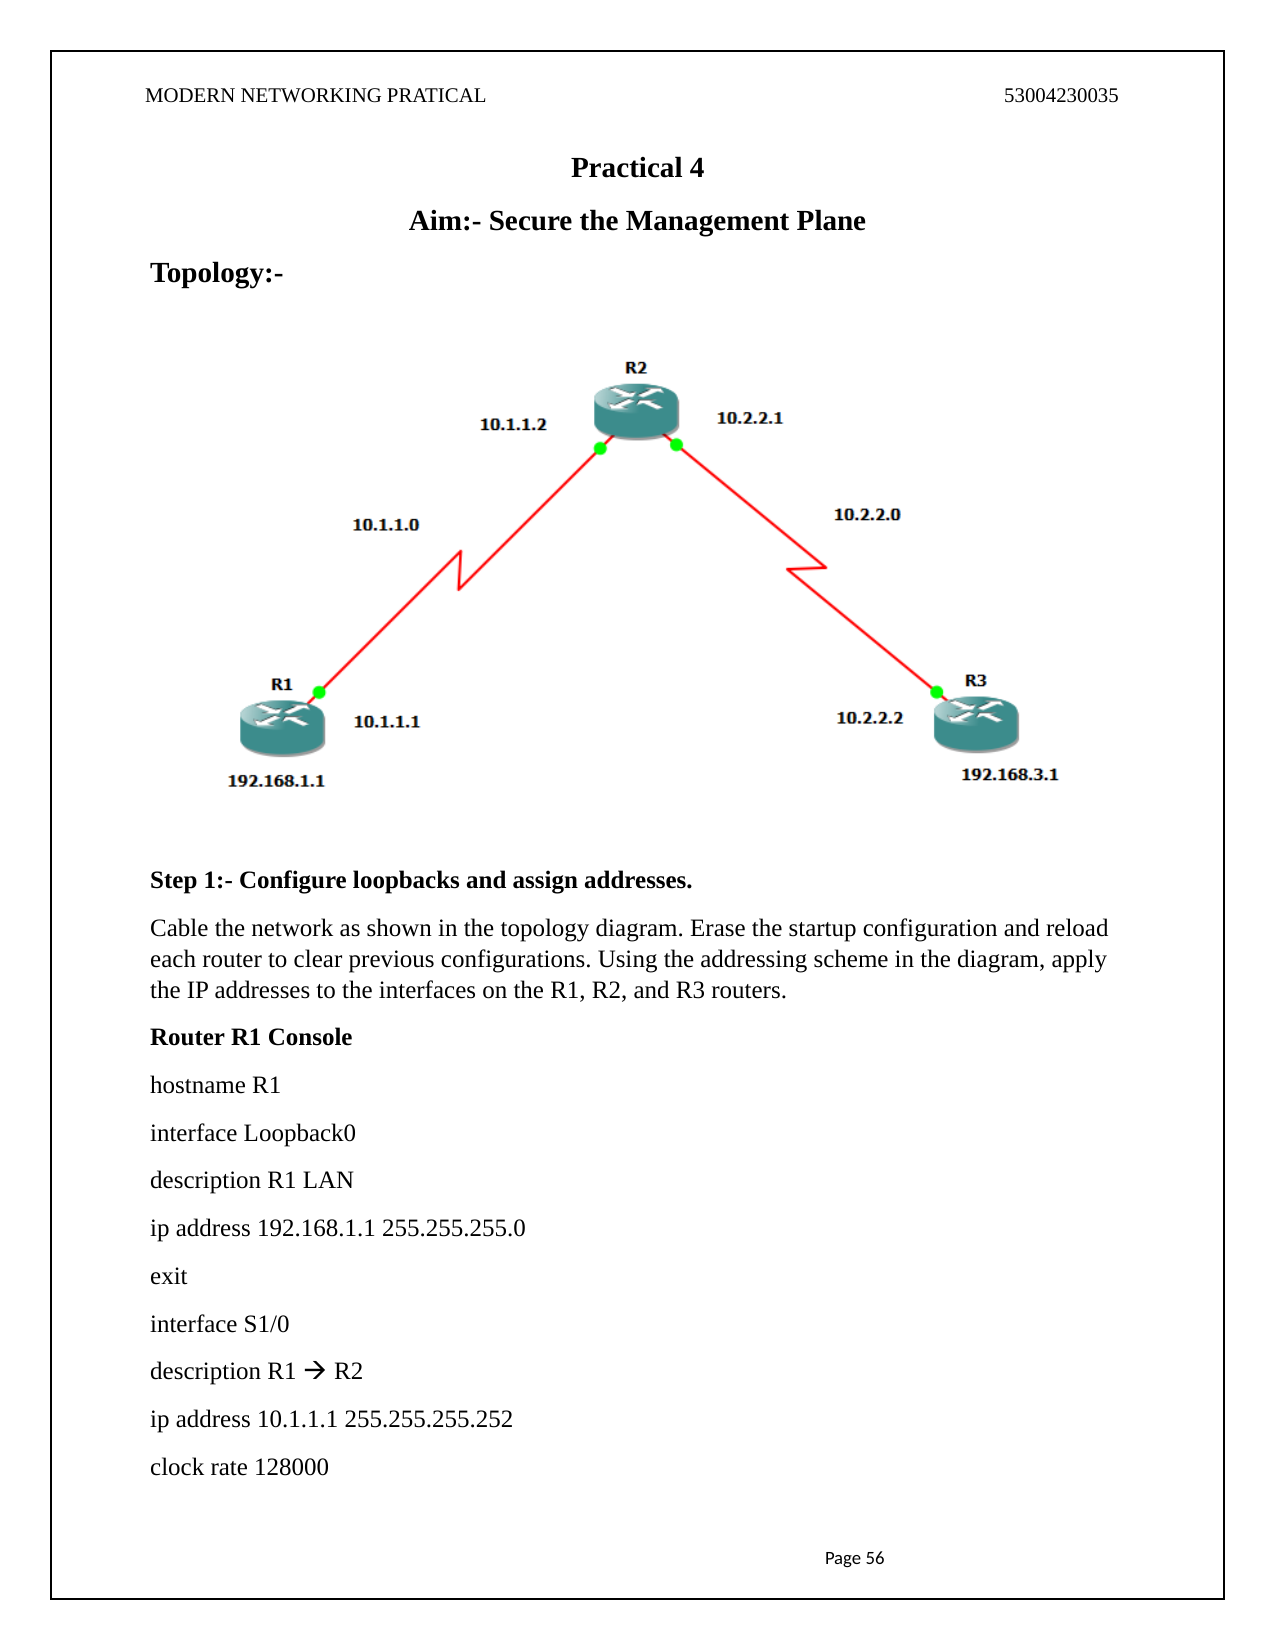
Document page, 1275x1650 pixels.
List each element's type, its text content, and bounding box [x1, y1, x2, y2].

text clock rate 128000 [150, 1452, 1125, 1481]
text description R1 R2 [150, 1356, 1125, 1385]
text Cable the network as shown in the topology diagram. Erase the startup configuration and reload each router to clear previous configurations. Using the addressing scheme in the diagram, apply the IP addresses to the interfaces on the R1, R2, and R3 routers. [150, 913, 1125, 1003]
text description R1 LAN [150, 1166, 1125, 1194]
text interface S1/0 [150, 1309, 1125, 1337]
text Step 1:- Configure loopbacks and assign addresses. [150, 865, 1125, 894]
text Practical 4 [150, 150, 1125, 183]
text Topology:- [150, 256, 1125, 289]
text hostname R1 [150, 1070, 1125, 1099]
picture [167, 308, 1108, 846]
text ip address 10.1.1.1 255.255.255.252 [150, 1404, 1125, 1433]
text Aim:- Secure the Management Plane [150, 203, 1125, 236]
text interface Loopback0 [150, 1118, 1125, 1147]
text Router R1 Console [150, 1022, 1125, 1051]
text exit [150, 1261, 1125, 1290]
text ip address 192.168.1.1 255.255.255.0 [150, 1213, 1125, 1242]
